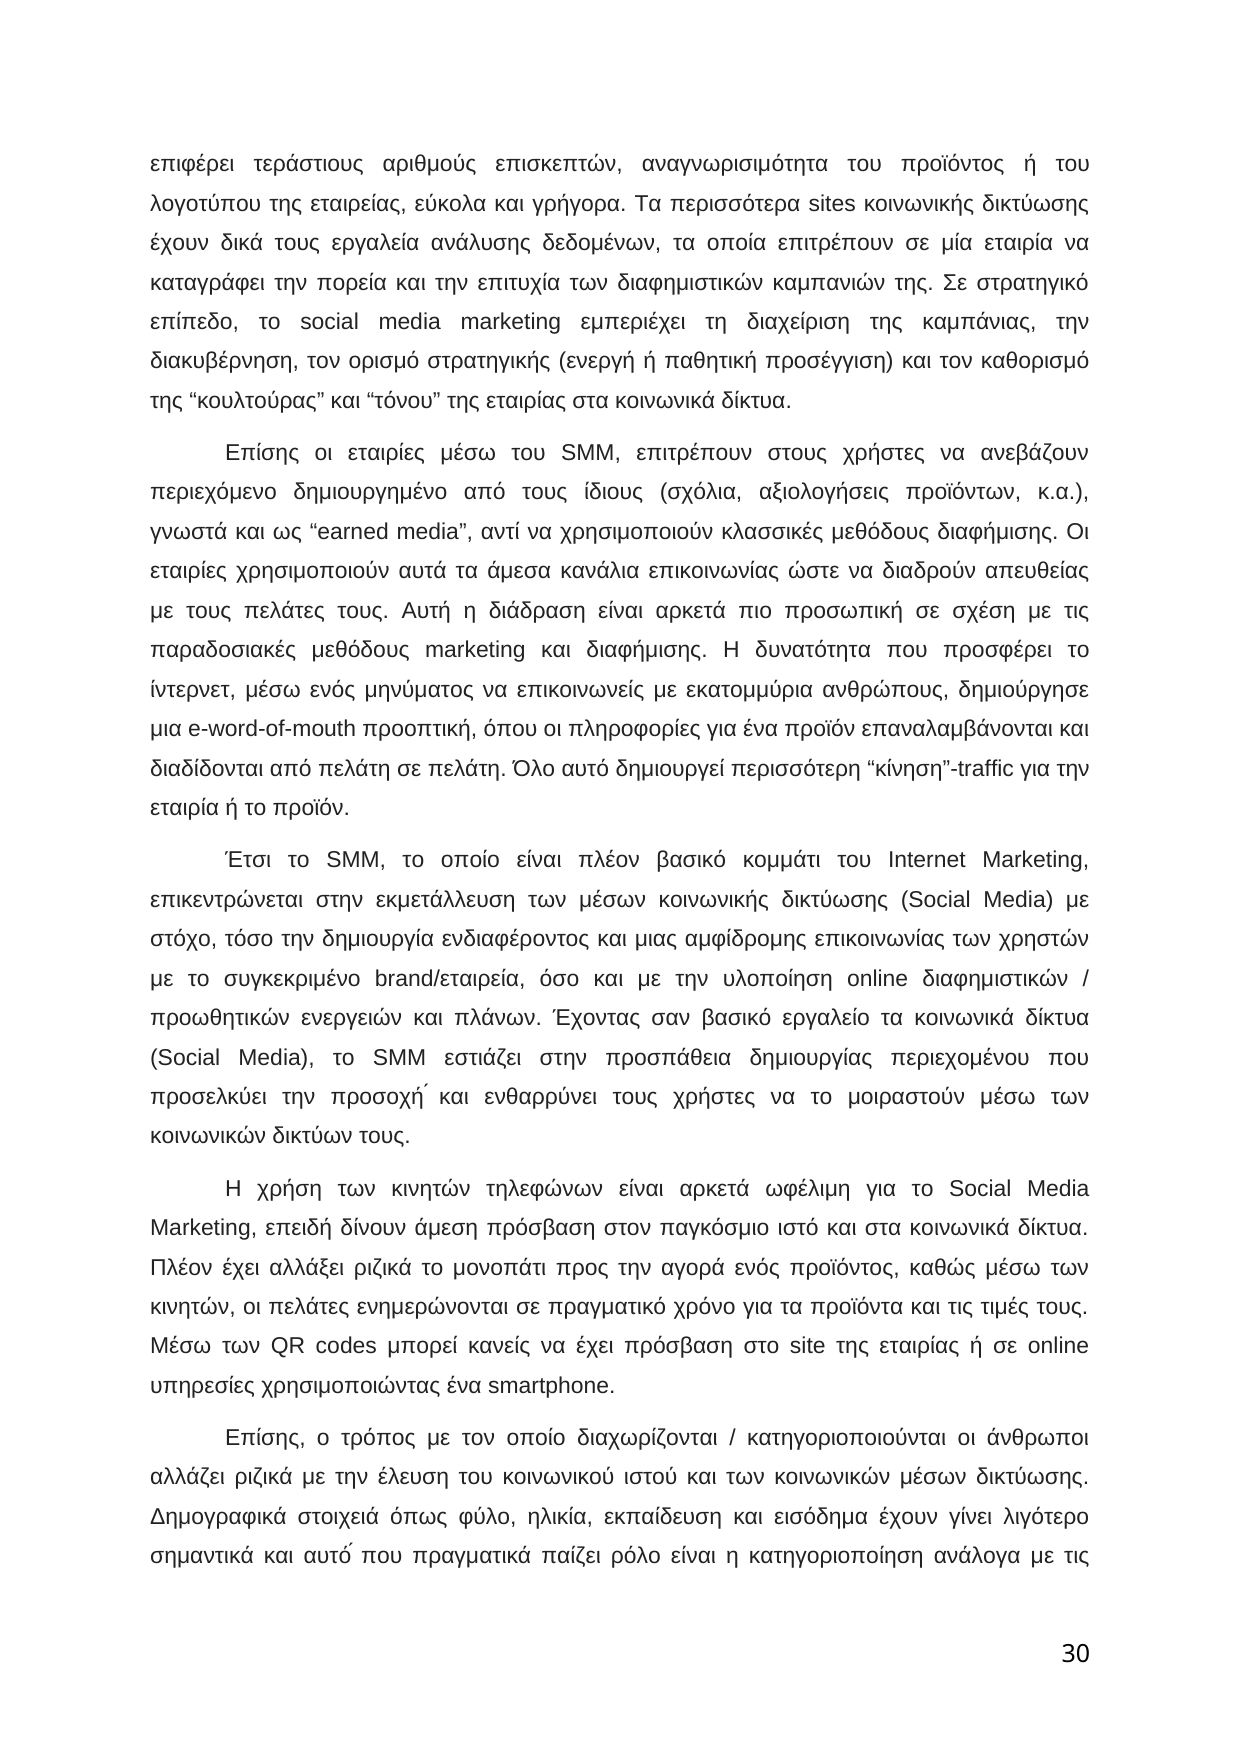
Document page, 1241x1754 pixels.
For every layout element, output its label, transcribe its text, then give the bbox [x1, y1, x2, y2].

text Η χρήση των κινητών τηλεφώνων είναι αρκετά ωφέλιμη για το Social Media Marketing, επειδή δίνουν άμεση πρόσβαση στον παγκόσμιο ιστό και στα κοινωνικά δίκτυα. Πλέον έχει αλλάξει ριζικά το μονοπάτι προς την αγορά ενός προϊόντος, καθώς μέσω των κινητών, οι πελάτες ενημερώνονται σε πραγματικό χρόνο για τα προϊόντα και τις τιμές τους. Μέσω των QR codes μπορεί κανείς να έχει πρόσβαση στο site της εταιρίας ή σε online υπηρεσίες χρησιμοποιώντας ένα smartphone. [150, 1174, 1090, 1398]
text Επίσης οι εταιρίες μέσω του SMΜ, επιτρέπουν στους χρήστες να ανεβάζουν περιεχόμενο δημιουργημένο από τους ίδιους (σχόλια, αξιολογήσεις προϊόντων, κ.α.), γνωστά και ως “earned media”, αντί να χρησιμοποιούν κλασσικές μεθόδους διαφήμισης. Οι εταιρίες χρησιμοποιούν αυτά τα άμεσα κανάλια επικοινωνίας ώστε να διαδρούν απευθείας με τους πελάτες τους. Αυτή η διάδραση είναι αρκετά πιο προσωπική σε σχέση με τις παραδοσιακές μεθόδους marketing και διαφήμισης. Η δυνατότητα που προσφέρει το ίντερνετ, μέσω ενός μηνύματος να επικοινωνείς με εκατομμύρια ανθρώπους, δημιούργησε μια e-word-of-mouth προοπτική, όπου οι πληροφορίες για ένα προϊόν επαναλαμβάνονται και διαδίδονται από πελάτη σε πελάτη. Όλο αυτό δημιουργεί περισσότερη “κίνηση”-traffic για την εταιρία ή το προϊόν. [150, 439, 1090, 821]
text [150, 150, 1090, 413]
text Έτσι το SMM, το οποίο είναι πλέον βασικό κομμάτι του Internet Marketing, επικεντρώνεται στην εκμετάλλευση των μέσων κοινωνικής δικτύωσης (Social Media) με στόχο, τόσο την δημιουργία ενδιαφέροντος και μιας αμφίδρομης επικοινωνίας των χρηστών με το συγκεκριμένο brand/εταιρεία, όσο και με την υλοποίηση online διαφημιστικών / προωθητικών ενεργειών και πλάνων. Έχοντας σαν βασικό εργαλείο τα κοινωνικά δίκτυα (Social Media), το SMM εστιάζει στην προσπάθεια δημιουργίας περιεχομένου που προσελκύει την προσοχή́ και ενθαρρύνει τους χρήστες να το μοιραστούν μέσω των κοινωνικών δικτύων τους. [150, 846, 1090, 1149]
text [150, 1424, 1090, 1569]
